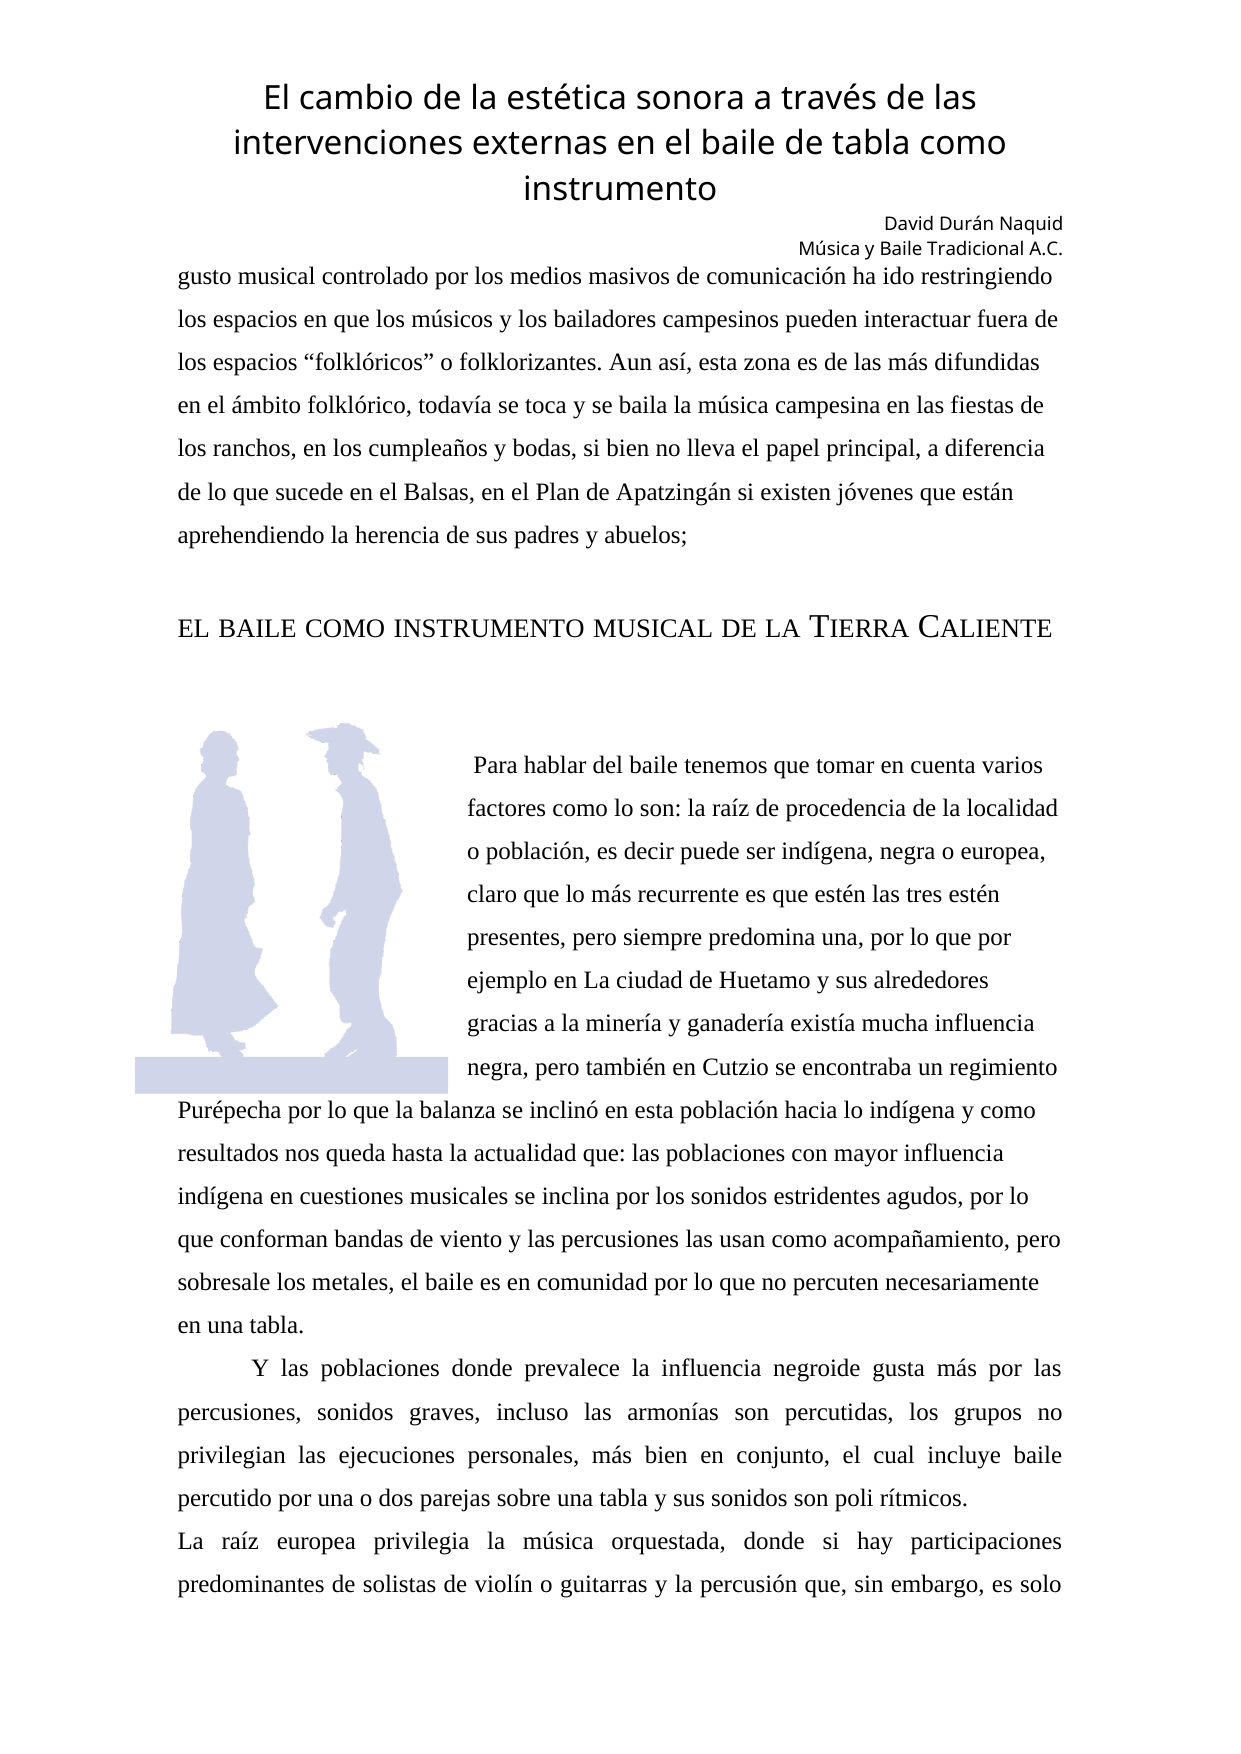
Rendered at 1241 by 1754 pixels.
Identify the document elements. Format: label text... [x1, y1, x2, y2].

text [177, 1526, 1063, 1598]
text Para hablar del baile tenemos que tomar en cuenta varios factores como lo son: la raíz de procedencia de la localidad o población, es decir puede ser indígena, negra o europea, claro que lo más recurrente es que estén las tres estén presentes, pero siempre predomina una, por lo que por ejemplo en La ciudad de Huetamo y sus alrededores gracias a la minería y ganadería existía mucha influencia negra, pero también en Cutzio se encontraba un regimiento Purépecha por lo que la balanza se inclinó en esta población hacia lo indígena y como resultados nos queda hasta la actualidad que: las poblaciones con mayor influencia indígena en cuestiones musicales se inclina por los sonidos estridentes agudos, por lo que conforman bandas de viento y las percusiones las usan como acompañamiento, pero sobresale los metales, el baile es en comunidad por lo que no percuten necesariamente en una tabla. [177, 750, 1063, 1339]
text Y las poblaciones donde prevalece la influencia negroide gusta más por las percusiones, sonidos graves, incluso las armonías son percutidas, los grupos no privilegian las ejecuciones personales, más bien en conjunto, el cual incluye baile percutido por una o dos parejas sobre una tabla y sus sonidos son poli rítmicos. [177, 1353, 1063, 1512]
picture [134, 723, 449, 1094]
text el baile como instrumento musical de la Tierra Caliente [177, 606, 1063, 644]
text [177, 261, 1063, 548]
